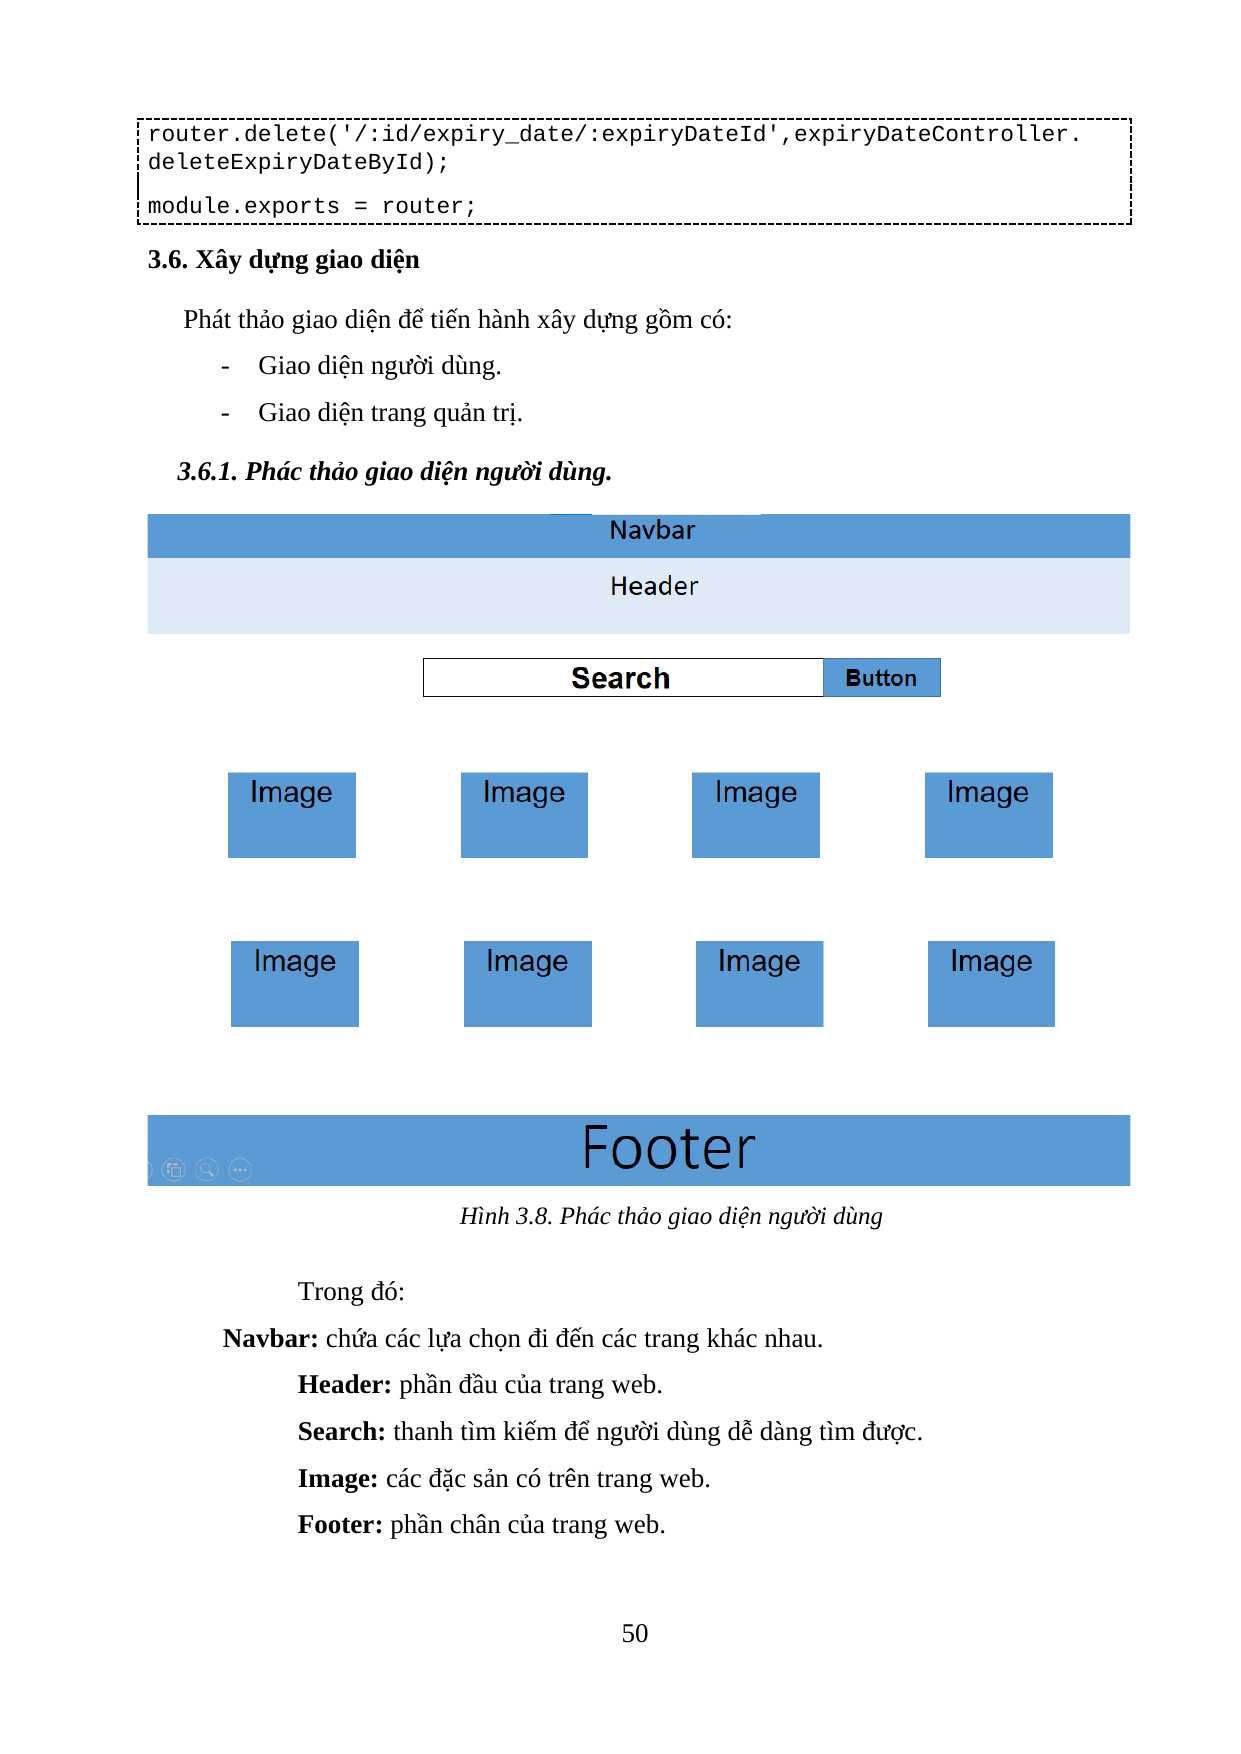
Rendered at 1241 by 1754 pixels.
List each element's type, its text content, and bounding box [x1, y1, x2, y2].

text router.delete('/:id/expiry_date/:expiryDateId',expiryDateController. deleteExpiryDateById); [137, 118, 1132, 176]
text module.exports = router; [137, 191, 1132, 225]
text Footer: phần chân của trang web. [223, 1508, 1122, 1539]
list Giao diện người dùng. [221, 349, 1122, 381]
text Hình 3.8. Phác thảo giao diện người dùng [148, 1201, 1122, 1229]
text Header: phần đầu của trang web. [223, 1368, 1122, 1399]
text Image: các đặc sản có trên trang web. [223, 1462, 1122, 1493]
text Search: thanh tìm kiếm để người dùng dễ dàng tìm được. [223, 1415, 1122, 1446]
subtitle Xây dựng giao diện [148, 243, 1122, 275]
text Trong đó: Navbar: chứa các lựa chọn đi đến các trang khác nhau. [223, 1275, 1122, 1353]
text Phát thảo giao diện để tiến hành xây dựng gồm có: [148, 303, 1122, 334]
list Giao diện trang quản trị. [221, 396, 1122, 427]
picture [147, 514, 1131, 1186]
subtitle Phác thảo giao diện người dùng. [177, 455, 1122, 486]
